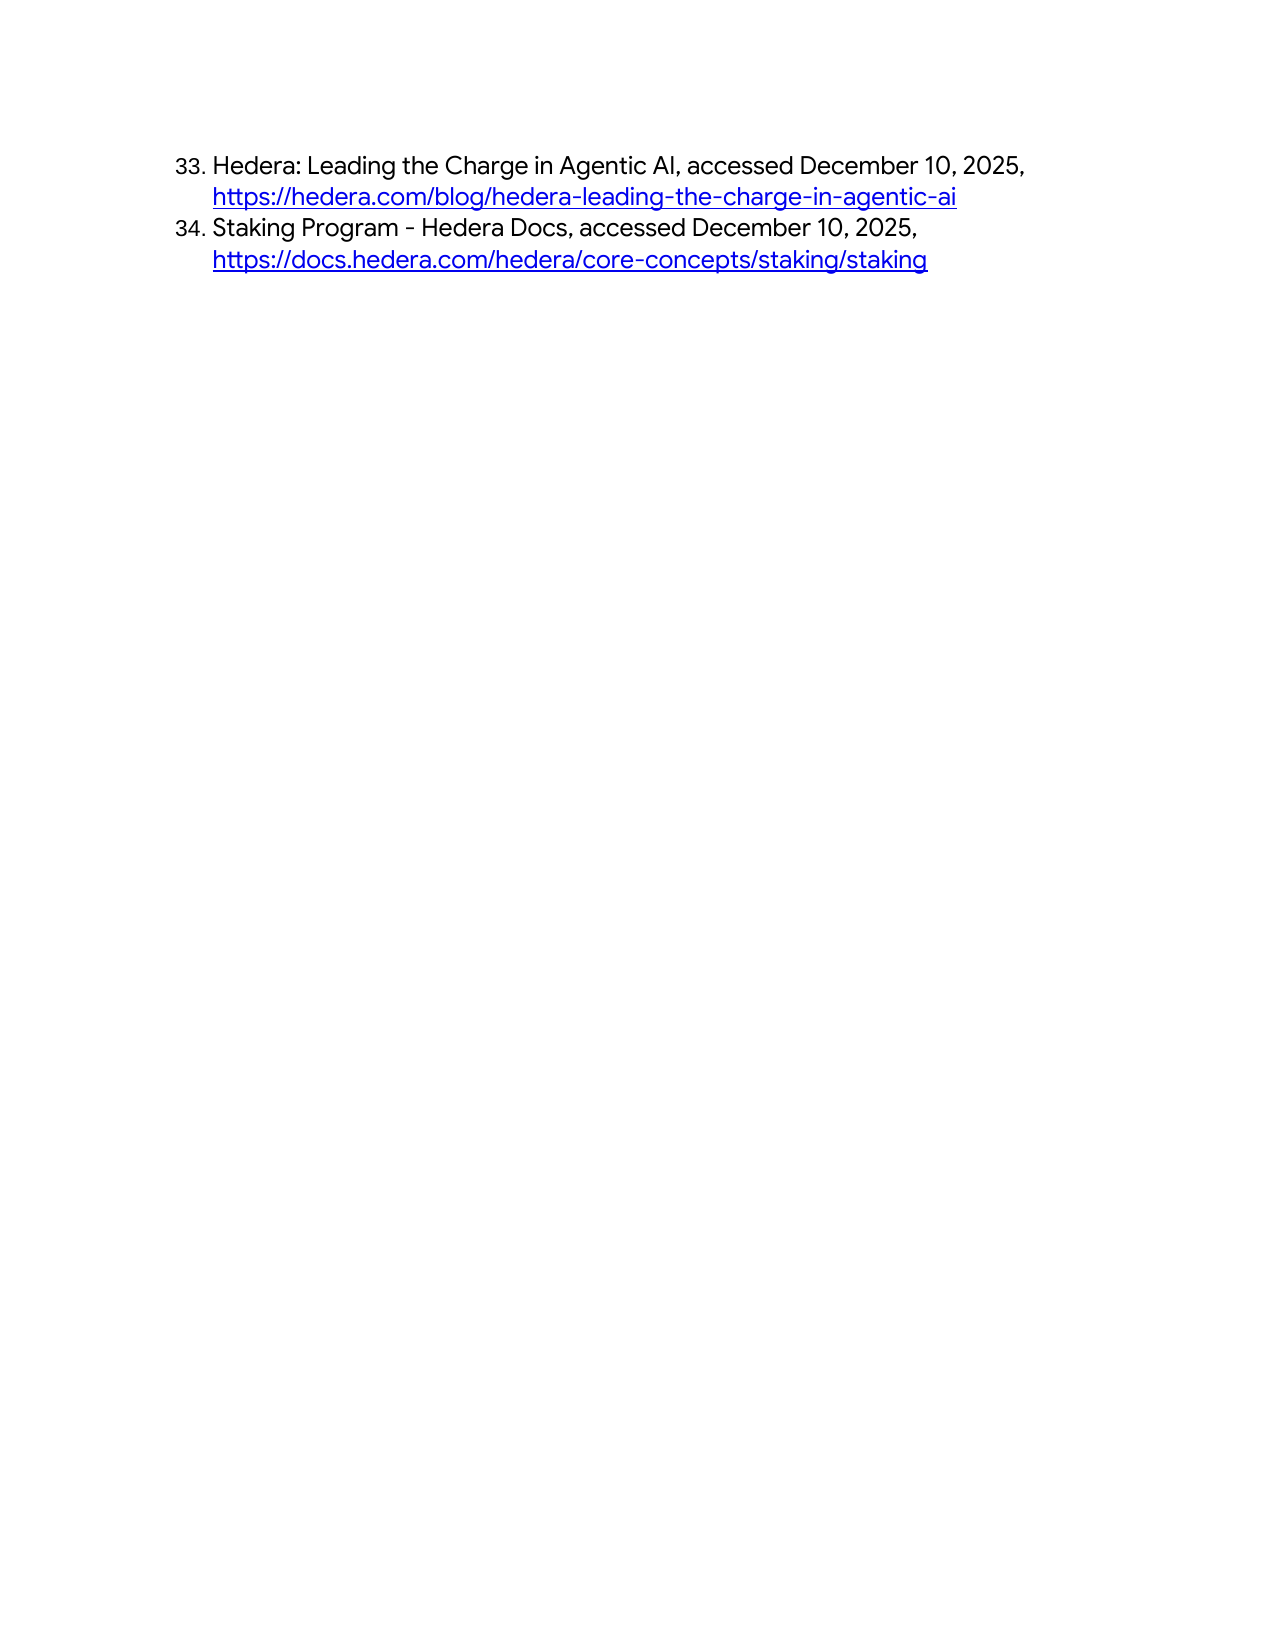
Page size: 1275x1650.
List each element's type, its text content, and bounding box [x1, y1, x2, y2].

list Staking Program - Hedera Docs, accessed December 10, 2025, https://docs.hedera.com/hedera/core-concepts/staking/staking [175, 213, 1125, 275]
list Hedera: Leading the Charge in Agentic AI, accessed December 10, 2025, https://hedera.com/blog/hedera-leading-the-charge-in-agentic-ai [175, 150, 1125, 213]
